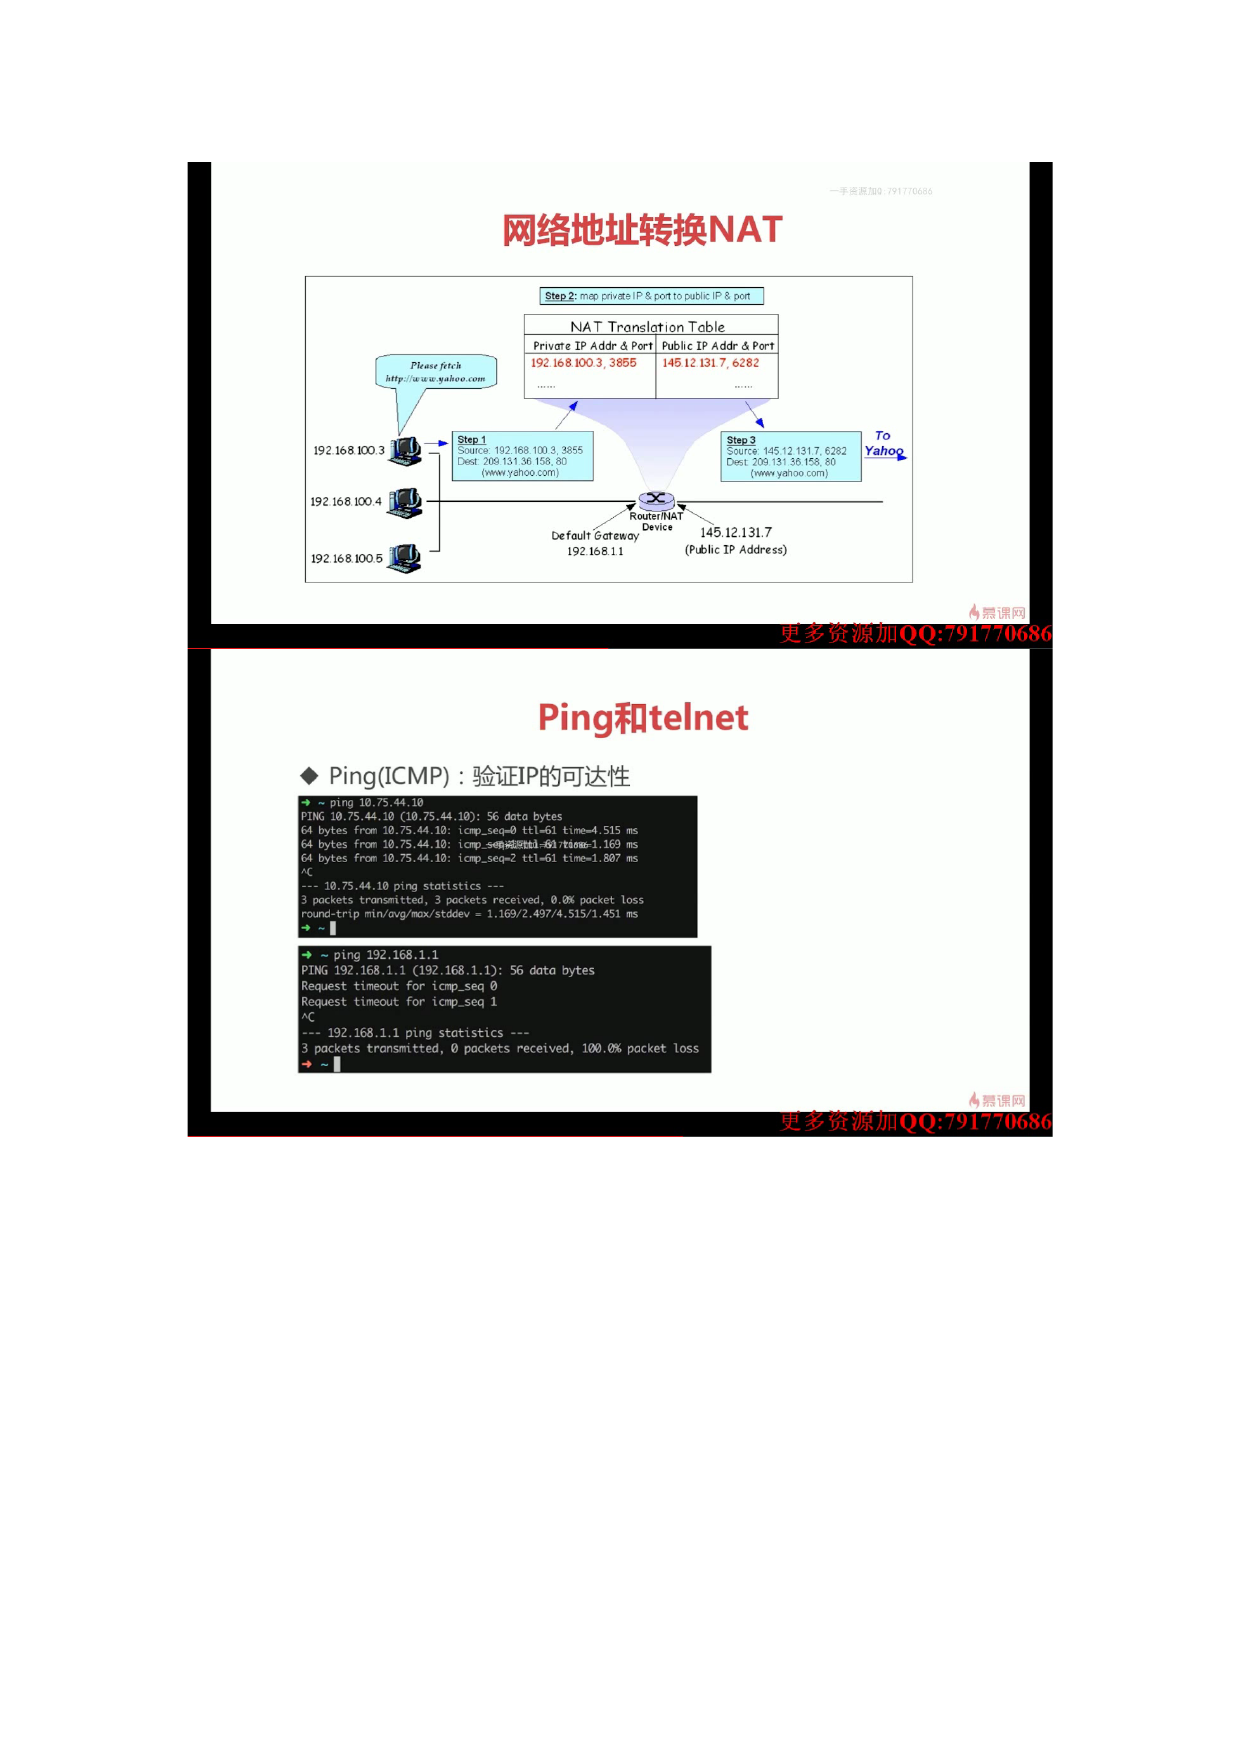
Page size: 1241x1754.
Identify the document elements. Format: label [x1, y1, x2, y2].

picture [187, 162, 1053, 1137]
